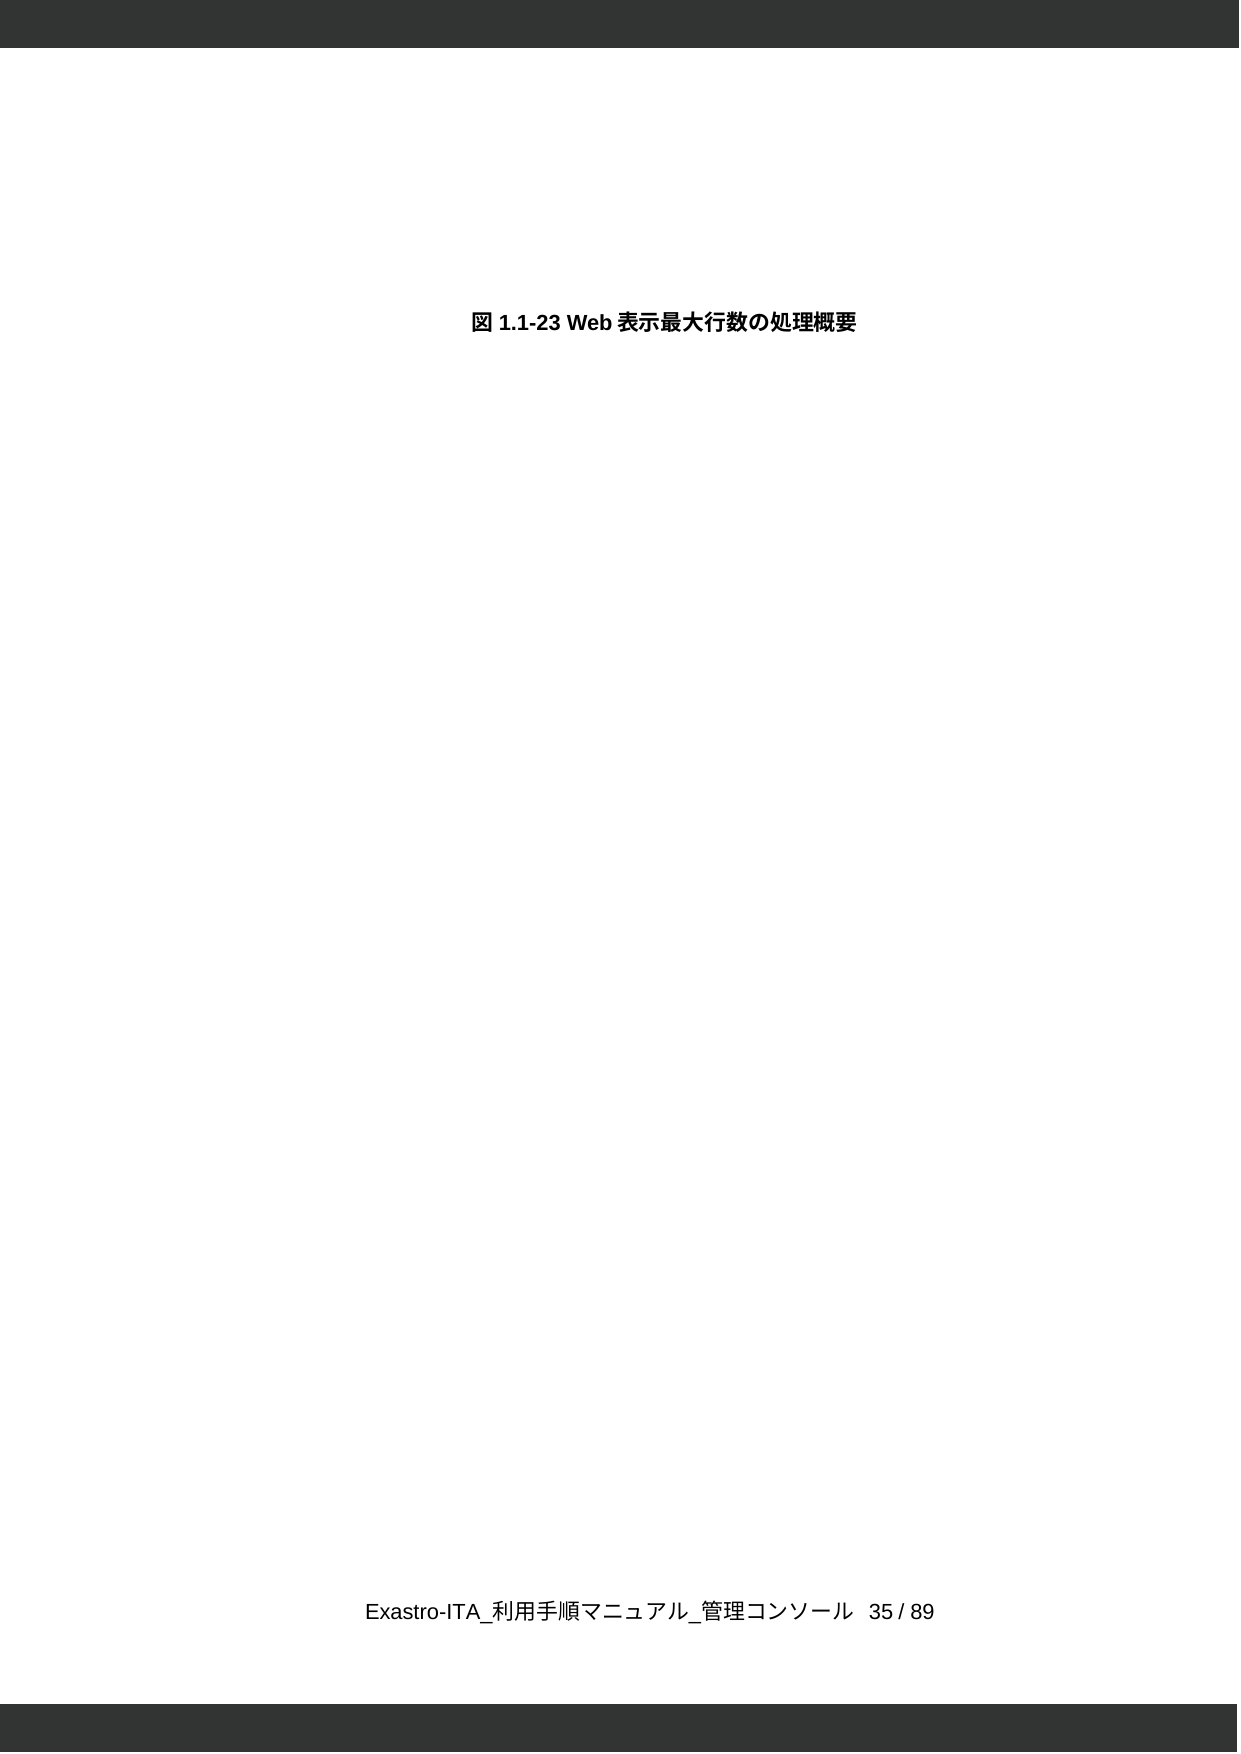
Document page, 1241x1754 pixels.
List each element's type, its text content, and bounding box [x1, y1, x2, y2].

text 図 1.1-23 Web表示最大行数の処理概要 [148, 291, 1152, 350]
picture [0, 1704, 1237, 1752]
picture [0, 0, 1239, 48]
